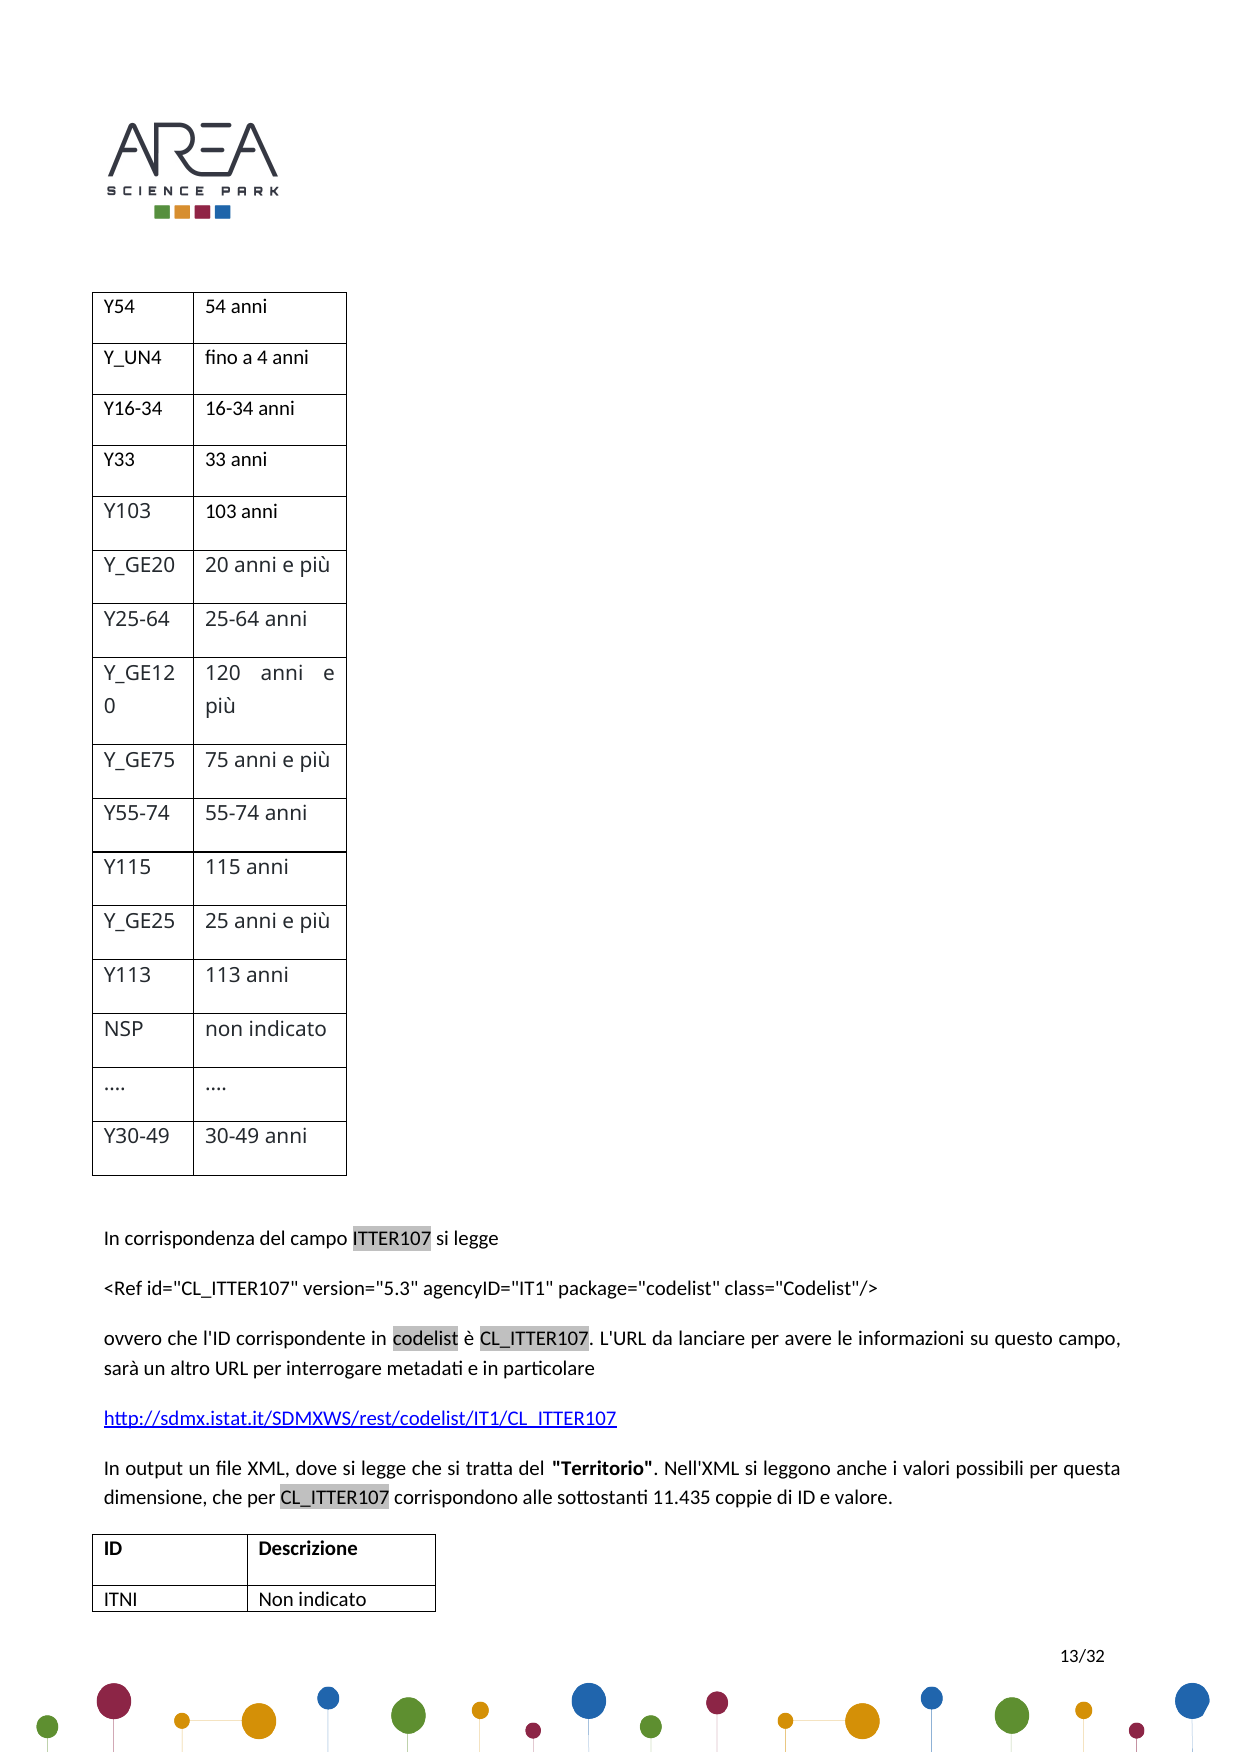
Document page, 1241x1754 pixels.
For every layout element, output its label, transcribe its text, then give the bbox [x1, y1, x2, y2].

picture [31, 1676, 1209, 1752]
table_cell Y103 [93, 497, 193, 549]
table_cell 25 anni e più [194, 906, 346, 959]
table_header ID [93, 1535, 247, 1585]
table_cell 55-74 anni [194, 799, 346, 851]
table_cell …. [194, 1068, 346, 1121]
table_cell 103 anni [194, 497, 346, 549]
table_cell ITNI [93, 1586, 247, 1611]
table_cell 20 anni e più [194, 551, 346, 603]
table_cell NSP [93, 1014, 193, 1067]
table_cell …. [93, 1068, 193, 1121]
table_cell Y55-74 [93, 799, 193, 851]
table_cell Y115 [93, 853, 193, 905]
text ovvero che l'ID corrispondente in codelist è CL_ITTER107. L'URL da lanciare per avere le informazioni su questo campo, sarà un altro URL per interrogare metadati e in particolare [103, 1326, 1122, 1380]
table_cell 115 anni [194, 853, 346, 905]
table_cell Non indicato [248, 1586, 435, 1611]
text In corrispondenza del campo ITTER107 si legge [431, 1226, 1122, 1251]
table_cell Y25-64 [93, 604, 193, 657]
table_cell Y_UN4 [93, 344, 193, 394]
table_cell Y_GE20 [93, 551, 193, 603]
table_cell Y_GE25 [93, 906, 193, 959]
table_cell Y54 [93, 293, 193, 343]
table_cell Y33 [93, 446, 193, 496]
table_cell 113 anni [194, 960, 346, 1013]
table_cell fino a 4 anni [194, 344, 346, 394]
table_cell 54 anni [194, 293, 346, 343]
table_cell 25-64 anni [194, 604, 346, 657]
table_cell 33 anni [194, 446, 346, 496]
table_cell 120 anni e più [194, 658, 346, 744]
table_cell Y16-34 [93, 395, 193, 445]
text In output un file XML, dove si legge che si tratta del "Territorio". Nell'XML si leggono anche i valori possibili per questa dimensione, che per CL_ITTER107 corrispondono alle sottostanti 11.435 coppie di ID e valore. [103, 1455, 1122, 1509]
text In corrispondenza del campo ITTER107 si legge [103, 1226, 353, 1251]
table_cell Y113 [93, 960, 193, 1013]
text <Ref id="CL_ITTER107" version="5.3" agencyID="IT1" package="codelist" class="Codelist"/> [103, 1276, 1122, 1301]
table_cell Y_GE75 [93, 745, 193, 797]
table_cell non indicato [194, 1014, 346, 1067]
table_header Descrizione [248, 1535, 435, 1585]
table_cell 30-49 anni [194, 1122, 346, 1174]
picture [103, 118, 1116, 264]
table_cell Y_GE120 [93, 658, 193, 744]
text http://sdmx.istat.it/SDMXWS/rest/codelist/IT1/CL_ITTER107 [103, 1405, 1122, 1430]
table_cell 75 anni e più [194, 745, 346, 797]
table_cell 16-34 anni [194, 395, 346, 445]
table_cell Y30-49 [93, 1122, 193, 1174]
